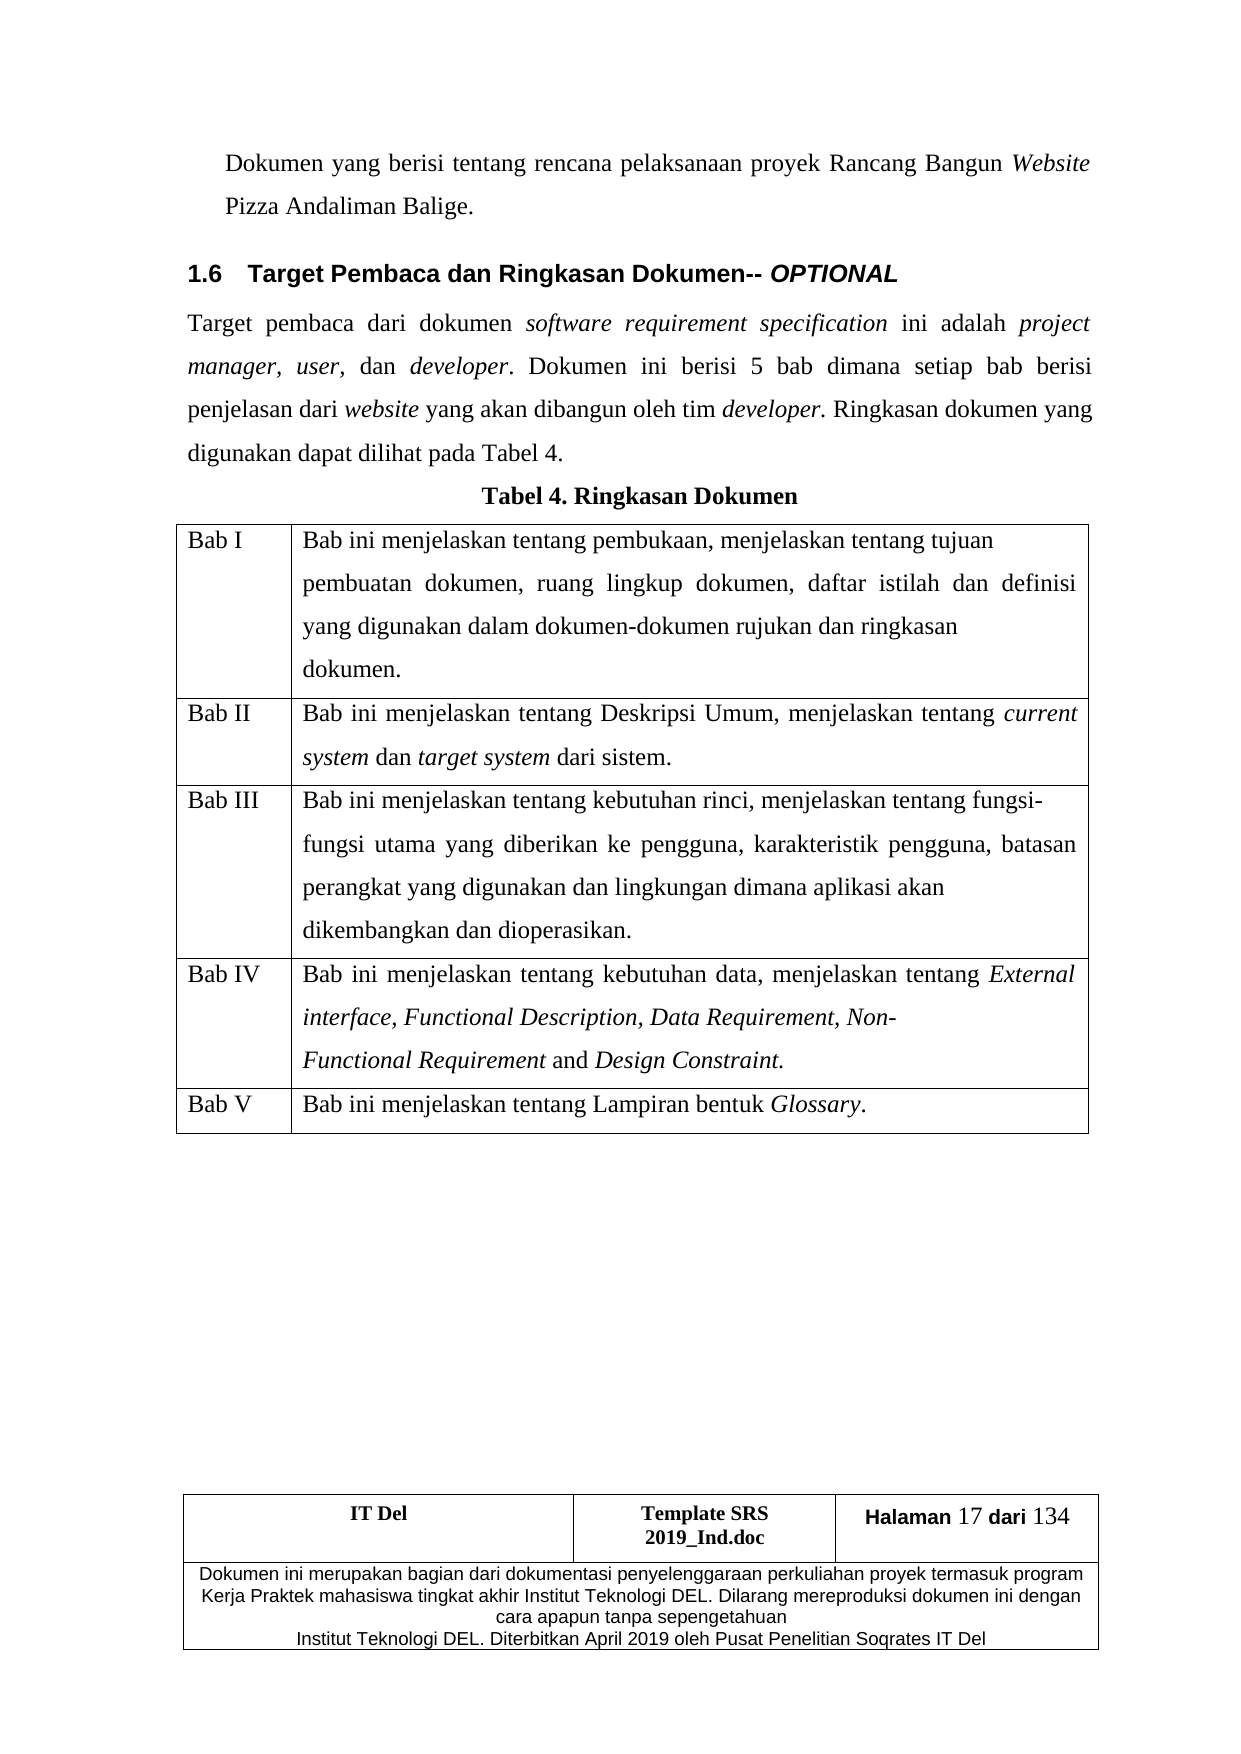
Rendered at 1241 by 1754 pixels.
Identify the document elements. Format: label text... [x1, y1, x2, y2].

table_cell Bab ini menjelaskan tentang kebutuhan data, menjelaskan tentang External interface, Functional Description, Data Requirement, Non- Functional Requirement and Design Constraint. [292, 959, 1088, 1088]
table_header Bab I [177, 525, 291, 697]
text Dokumen yang berisi tentang rencana pelaksanaan proyek Rancang Bangun Website Pizza Andaliman Balige. [225, 148, 1092, 219]
text Target pembaca dari dokumen software requirement specification ini adalah project manager, user, dan developer. Dokumen ini berisi 5 bab dimana setiap bab berisi penjelasan dari website yang akan dibangun oleh tim developer. Ringkasan dokumen yang digunakan dapat dilihat pada Tabel 4. [187, 308, 1092, 466]
table_cell Bab V [177, 1089, 291, 1132]
text Tabel 4. Ringkasan Dokumen [187, 481, 1092, 509]
table_cell Bab ini menjelaskan tentang kebutuhan rinci, menjelaskan tentang fungsi- fungsi utama yang diberikan ke pengguna, karakteristik pengguna, batasan perangkat yang digunakan dan lingkungan dimana aplikasi akan dikembangkan dan dioperasikan. [292, 786, 1088, 958]
table_cell Bab IV [177, 959, 291, 1088]
subtitle Target Pembaca dan Ringkasan Dokumen-- OPTIONAL [187, 259, 1092, 288]
table_cell Bab ini menjelaskan tentang Deskripsi Umum, menjelaskan tentang current system dan target system dari sistem. [292, 699, 1088, 784]
table_cell Bab ini menjelaskan tentang Lampiran bentuk Glossary. [292, 1089, 1088, 1132]
table_header Bab ini menjelaskan tentang pembukaan, menjelaskan tentang tujuan pembuatan dokumen, ruang lingkup dokumen, daftar istilah dan definisi yang digunakan dalam dokumen-dokumen rujukan dan ringkasan dokumen. [292, 525, 1088, 697]
table_cell Bab III [177, 786, 291, 958]
table_cell Bab II [177, 699, 291, 784]
